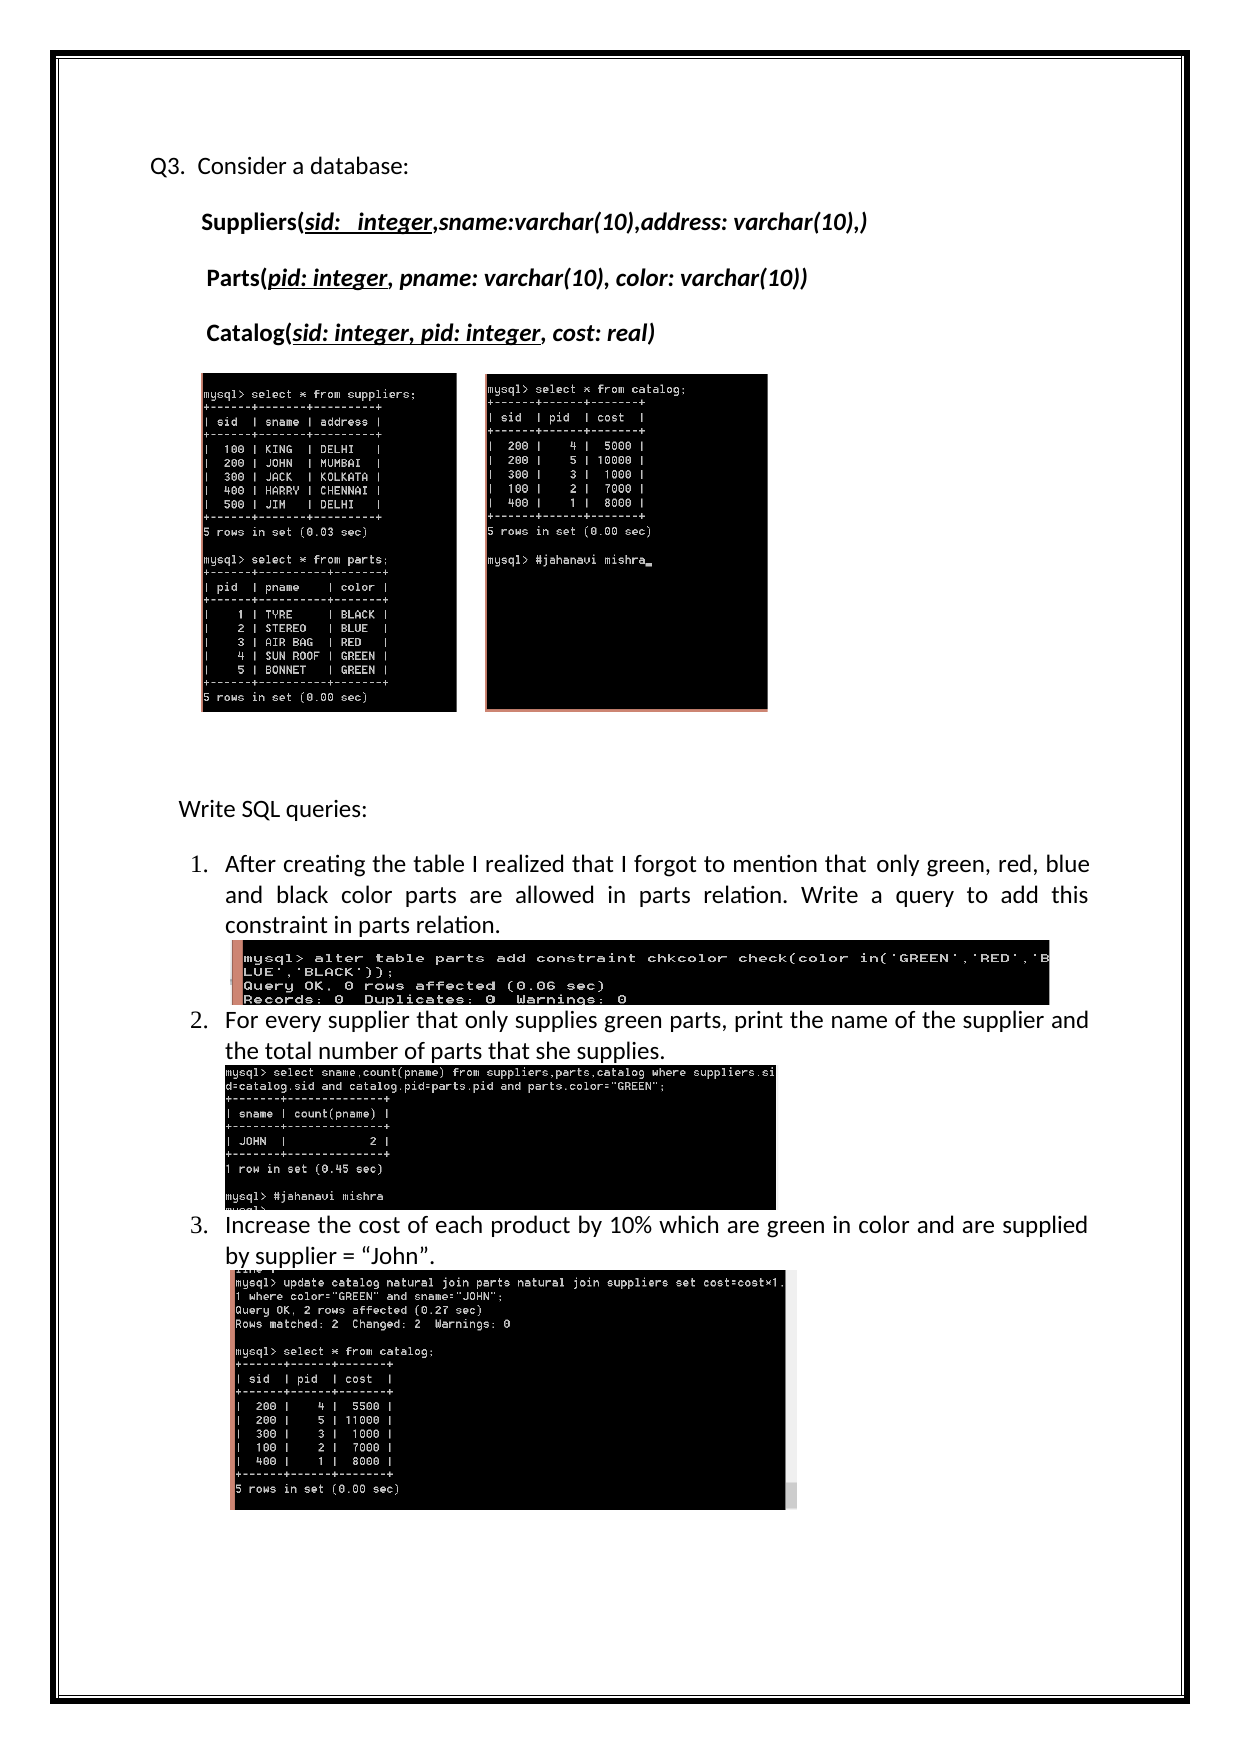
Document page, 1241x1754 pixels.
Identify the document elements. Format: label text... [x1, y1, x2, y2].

list Increase the cost of each product by 10% which are green in color and are supplied by supplier = “John”. [190, 1209, 1090, 1271]
text Q3. Consider a database: [150, 150, 1090, 181]
text Parts(pid: integer, pname: varchar(10), color: varchar(10)) [150, 262, 1090, 292]
list For every supplier that only supplies green parts, print the name of the supplier and the total number of parts that she supplies. [190, 1004, 1090, 1065]
picture [485, 374, 768, 712]
list After creating the table I realized that I forgot to mention that only green, red, blue and black color parts are allowed in parts relation. Write a query to add this constraint in parts relation. [190, 849, 1090, 940]
text Write SQL queries: [150, 793, 1090, 823]
picture [230, 940, 1050, 1005]
picture [225, 1065, 779, 1210]
picture [230, 1270, 797, 1510]
text Catalog(sid: integer, pid: integer, cost: real) [150, 317, 1090, 348]
text Suppliers(sid: integer,sname:varchar(10),address: varchar(10),) [150, 206, 1090, 236]
picture [201, 373, 457, 712]
